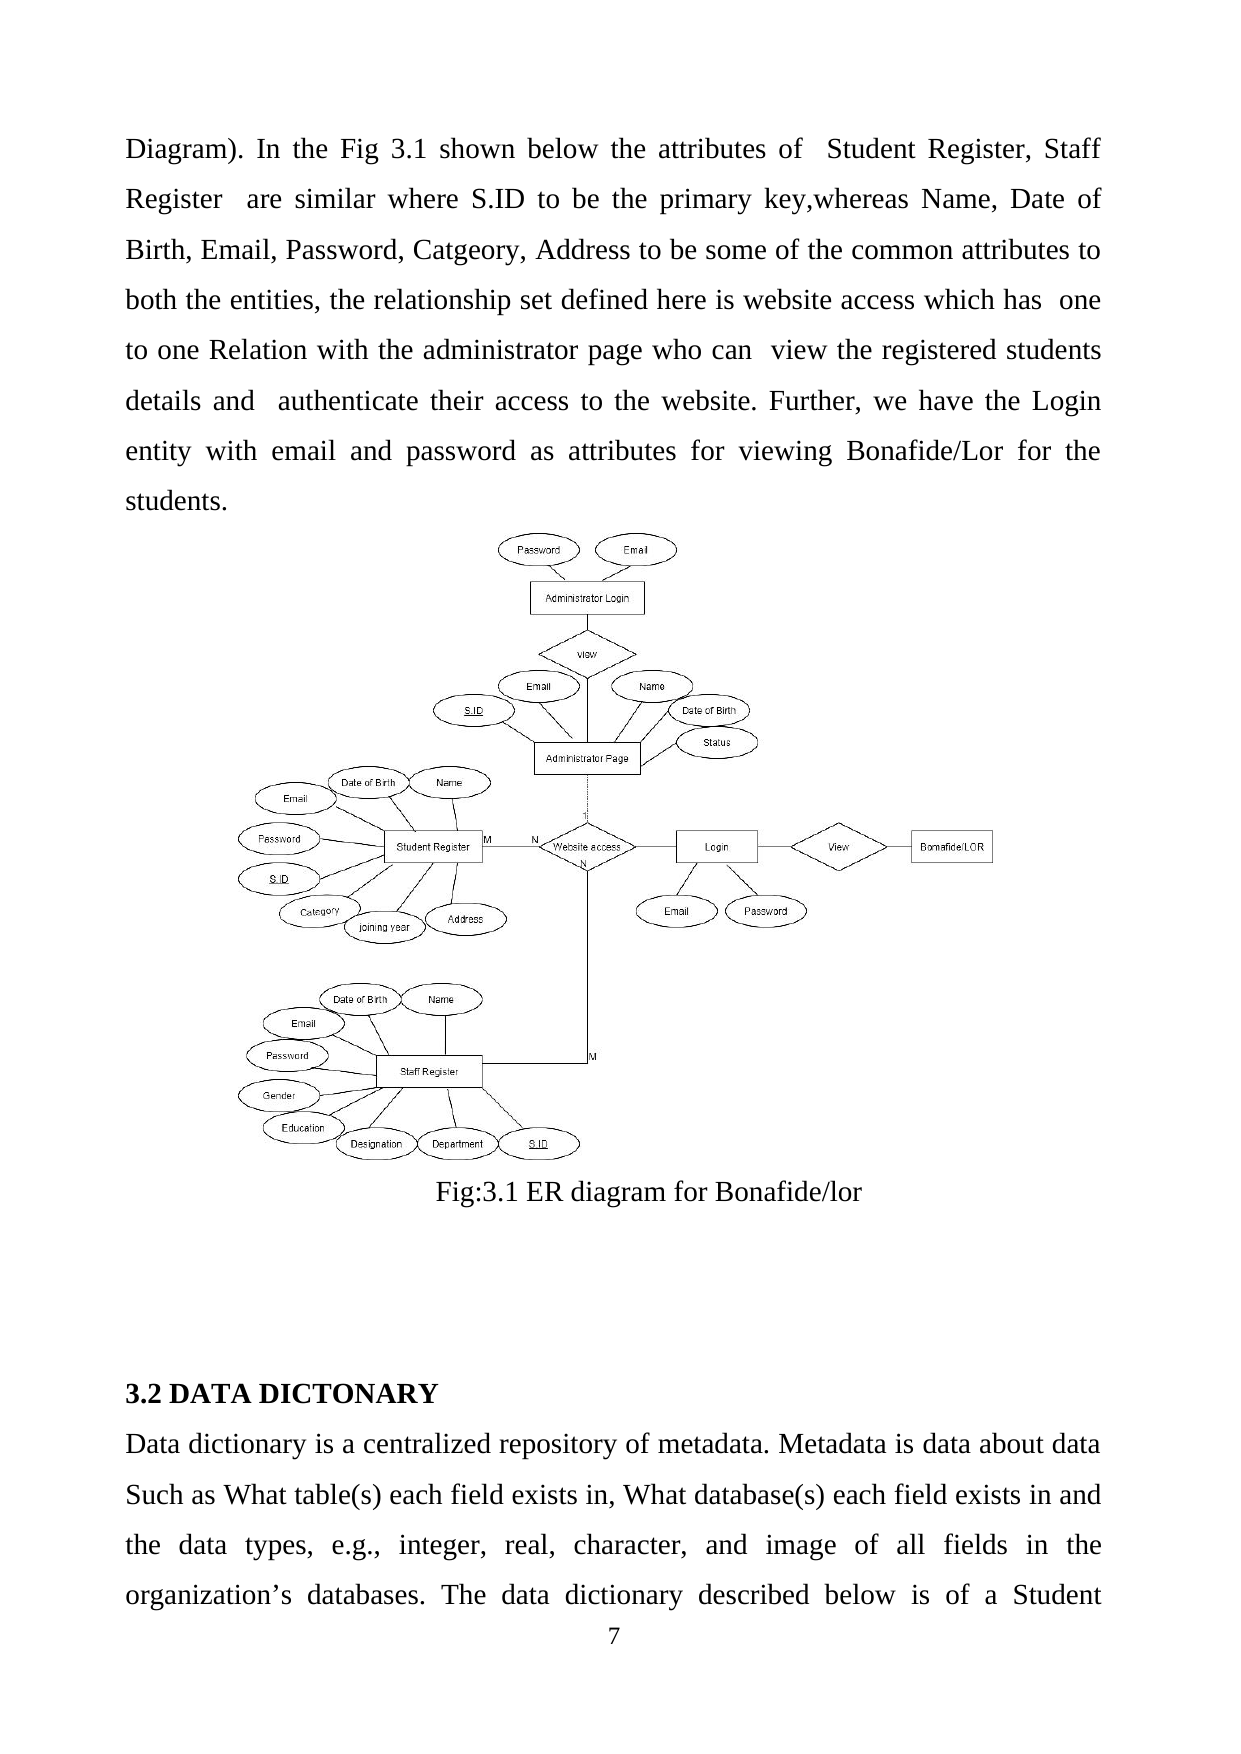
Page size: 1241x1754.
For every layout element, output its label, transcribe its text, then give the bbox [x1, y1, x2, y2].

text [125, 1427, 1103, 1611]
text Fig:3.1 ER diagram for Bonafide/lor [125, 1174, 1103, 1207]
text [125, 131, 1103, 517]
text 3.2 DATA DICTONARY [125, 1376, 1103, 1410]
picture [238, 533, 993, 1160]
